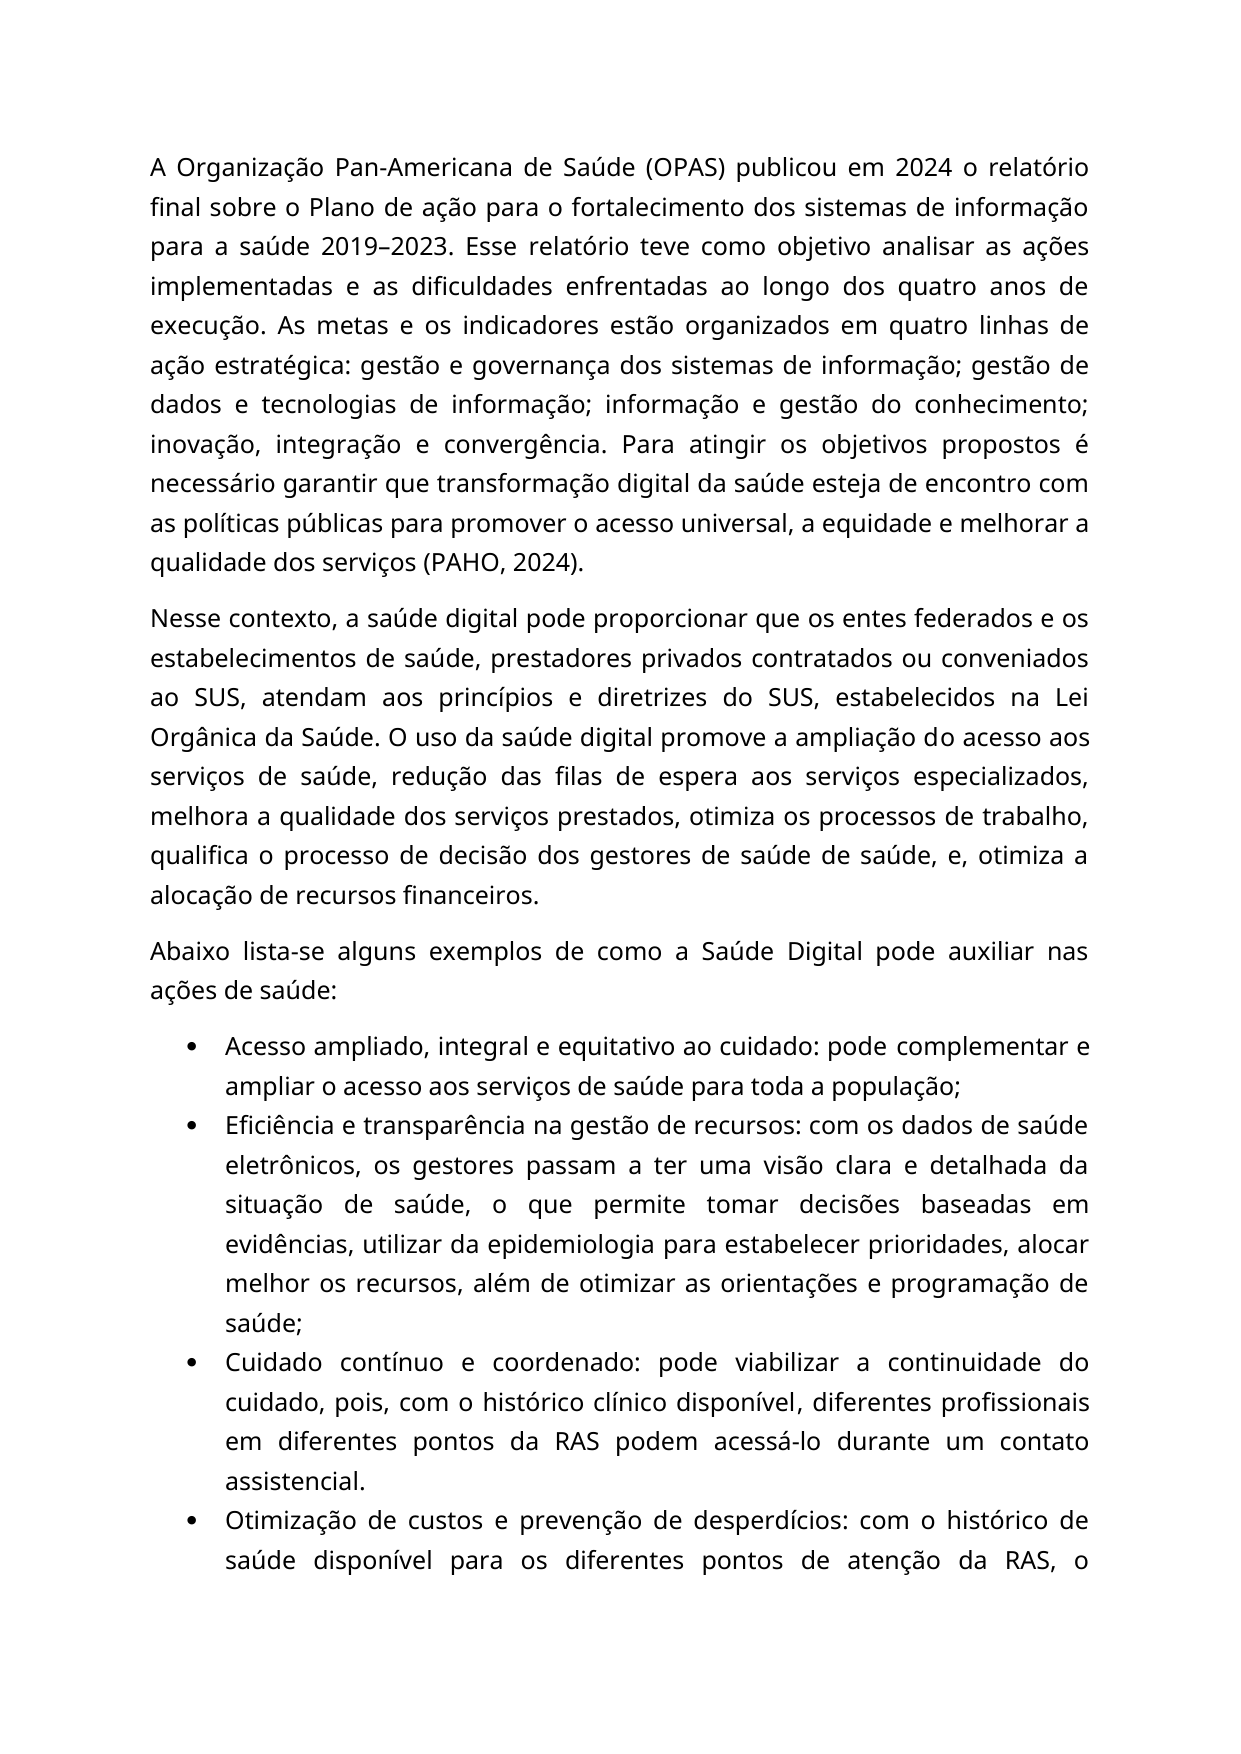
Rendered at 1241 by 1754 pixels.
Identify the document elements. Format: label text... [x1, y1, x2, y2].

text A Organização Pan-Americana de Saúde (OPAS) publicou em 2024 o relatório final sobre o Plano de ação para o fortalecimento dos sistemas de informação para a saúde 2019–2023. Esse relatório teve como objetivo analisar as ações implementadas e as dificuldades enfrentadas ao longo dos quatro anos de execução. As metas e os indicadores estão organizados em quatro linhas de ação estratégica: gestão e governança dos sistemas de informação; gestão de dados e tecnologias de informação; informação e gestão do conhecimento; inovação, integração e convergência. Para atingir os objetivos propostos é necessário garantir que transformação digital da saúde esteja de encontro com as políticas públicas para promover o acesso universal, a equidade e melhorar a qualidade dos serviços (PAHO, 2024). [150, 150, 1090, 579]
text Abaixo lista-se alguns exemplos de como a Saúde Digital pode auxiliar nas ações de saúde: [150, 933, 1090, 1007]
list Eficiência e transparência na gestão de recursos: com os dados de saúde eletrônicos, os gestores passam a ter uma visão clara e detalhada da situação de saúde, o que permite tomar decisões baseadas em evidências, utilizar da epidemiologia para estabelecer prioridades, alocar melhor os recursos, além de otimizar as orientações e programação de saúde; [187, 1108, 1090, 1339]
list Cuidado contínuo e coordenado: pode viabilizar a continuidade do cuidado, pois, com o histórico clínico disponível, diferentes profissionais em diferentes pontos da RAS podem acessá-lo durante um contato assistencial. [187, 1345, 1090, 1497]
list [187, 1503, 1090, 1576]
list Acesso ampliado, integral e equitativo ao cuidado: pode complementar e ampliar o acesso aos serviços de saúde para toda a população; [187, 1029, 1090, 1103]
text Nesse contexto, a saúde digital pode proporcionar que os entes federados e os estabelecimentos de saúde, prestadores privados contratados ou conveniados ao SUS, atendam aos princípios e diretrizes do SUS, estabelecidos na Lei Orgânica da Saúde. O uso da saúde digital promove a ampliação do acesso aos serviços de saúde, redução das filas de espera aos serviços especializados, melhora a qualidade dos serviços prestados, otimiza os processos de trabalho, qualifica o processo de decisão dos gestores de saúde de saúde, e, otimiza a alocação de recursos financeiros. [150, 601, 1090, 911]
